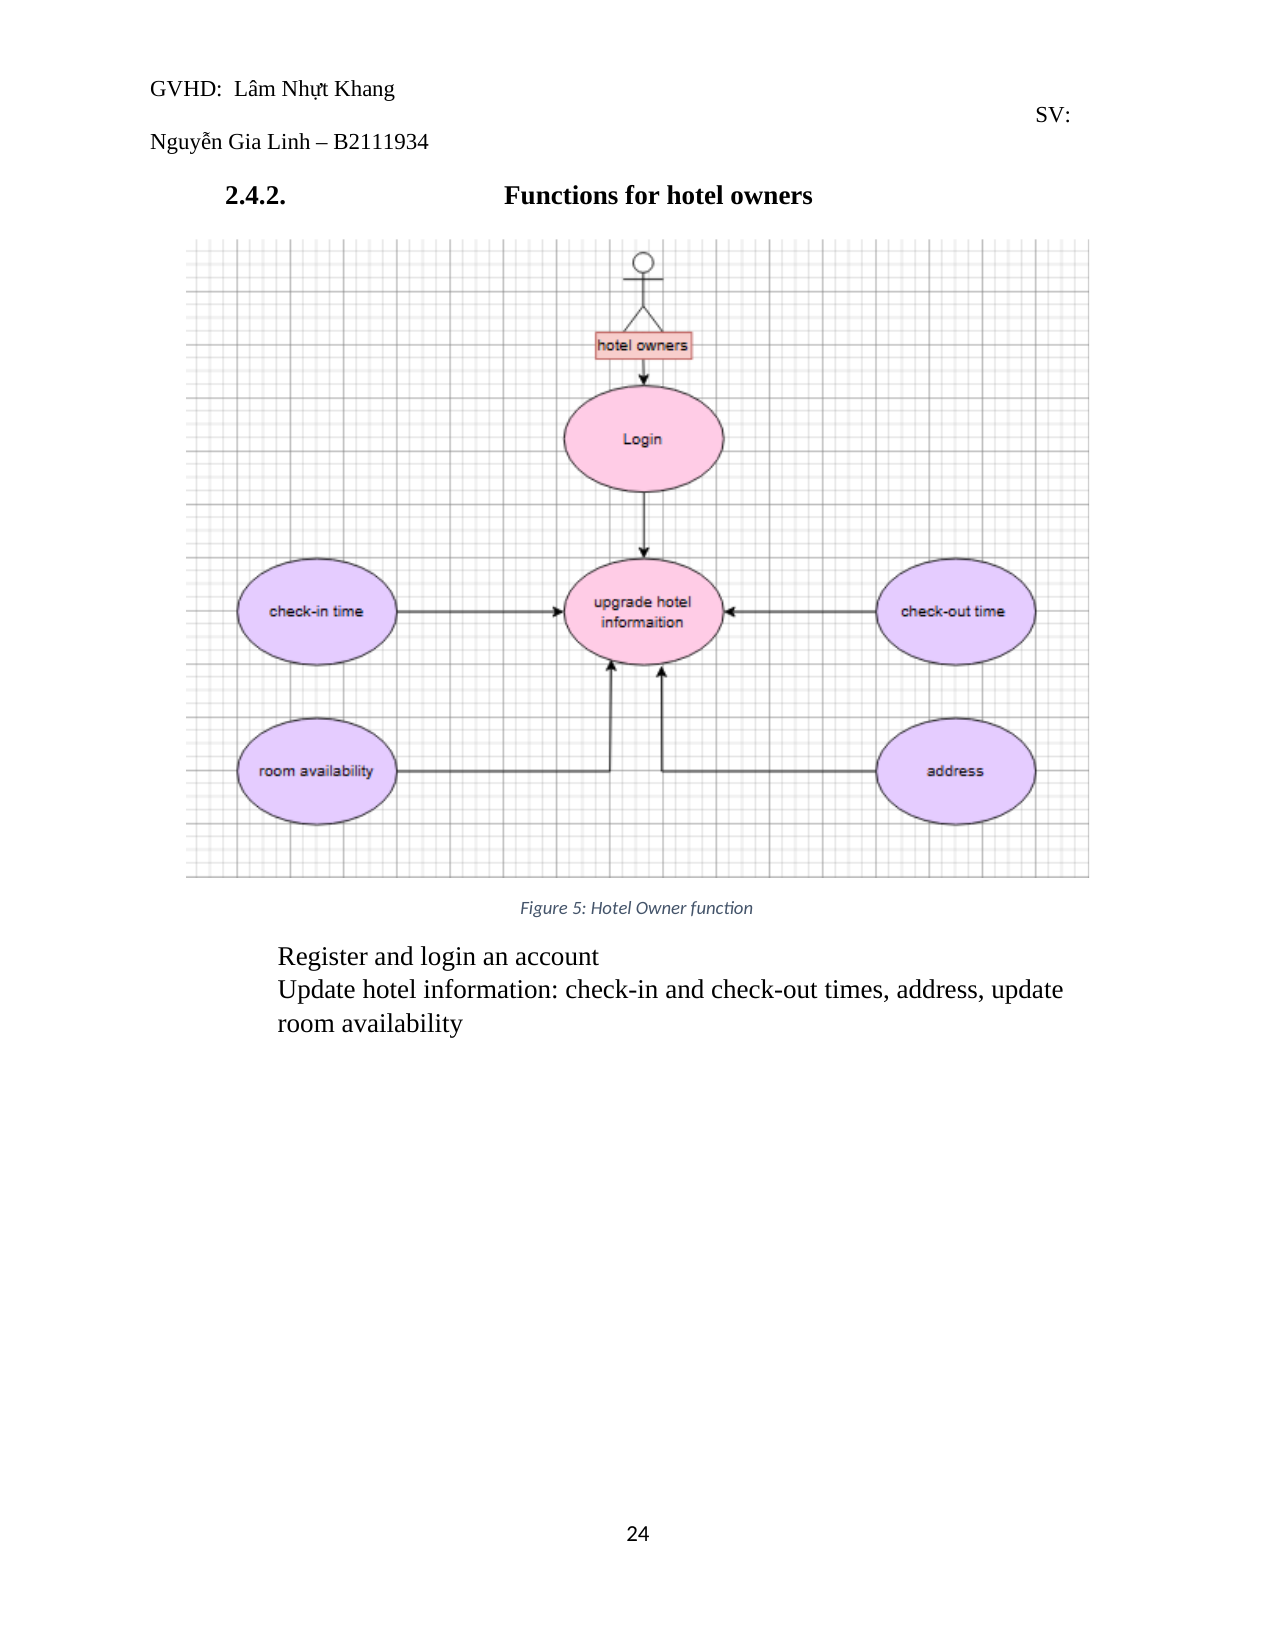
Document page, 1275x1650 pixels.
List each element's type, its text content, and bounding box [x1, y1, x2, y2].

text Figure 5: Hotel Owner function [150, 896, 1125, 919]
list Register and login an account [277, 940, 1125, 971]
picture [186, 238, 1090, 878]
list Functions for hotel owners [225, 179, 1125, 210]
list Update hotel information: check-in and check-out times, address, update room availability [277, 973, 1125, 1038]
